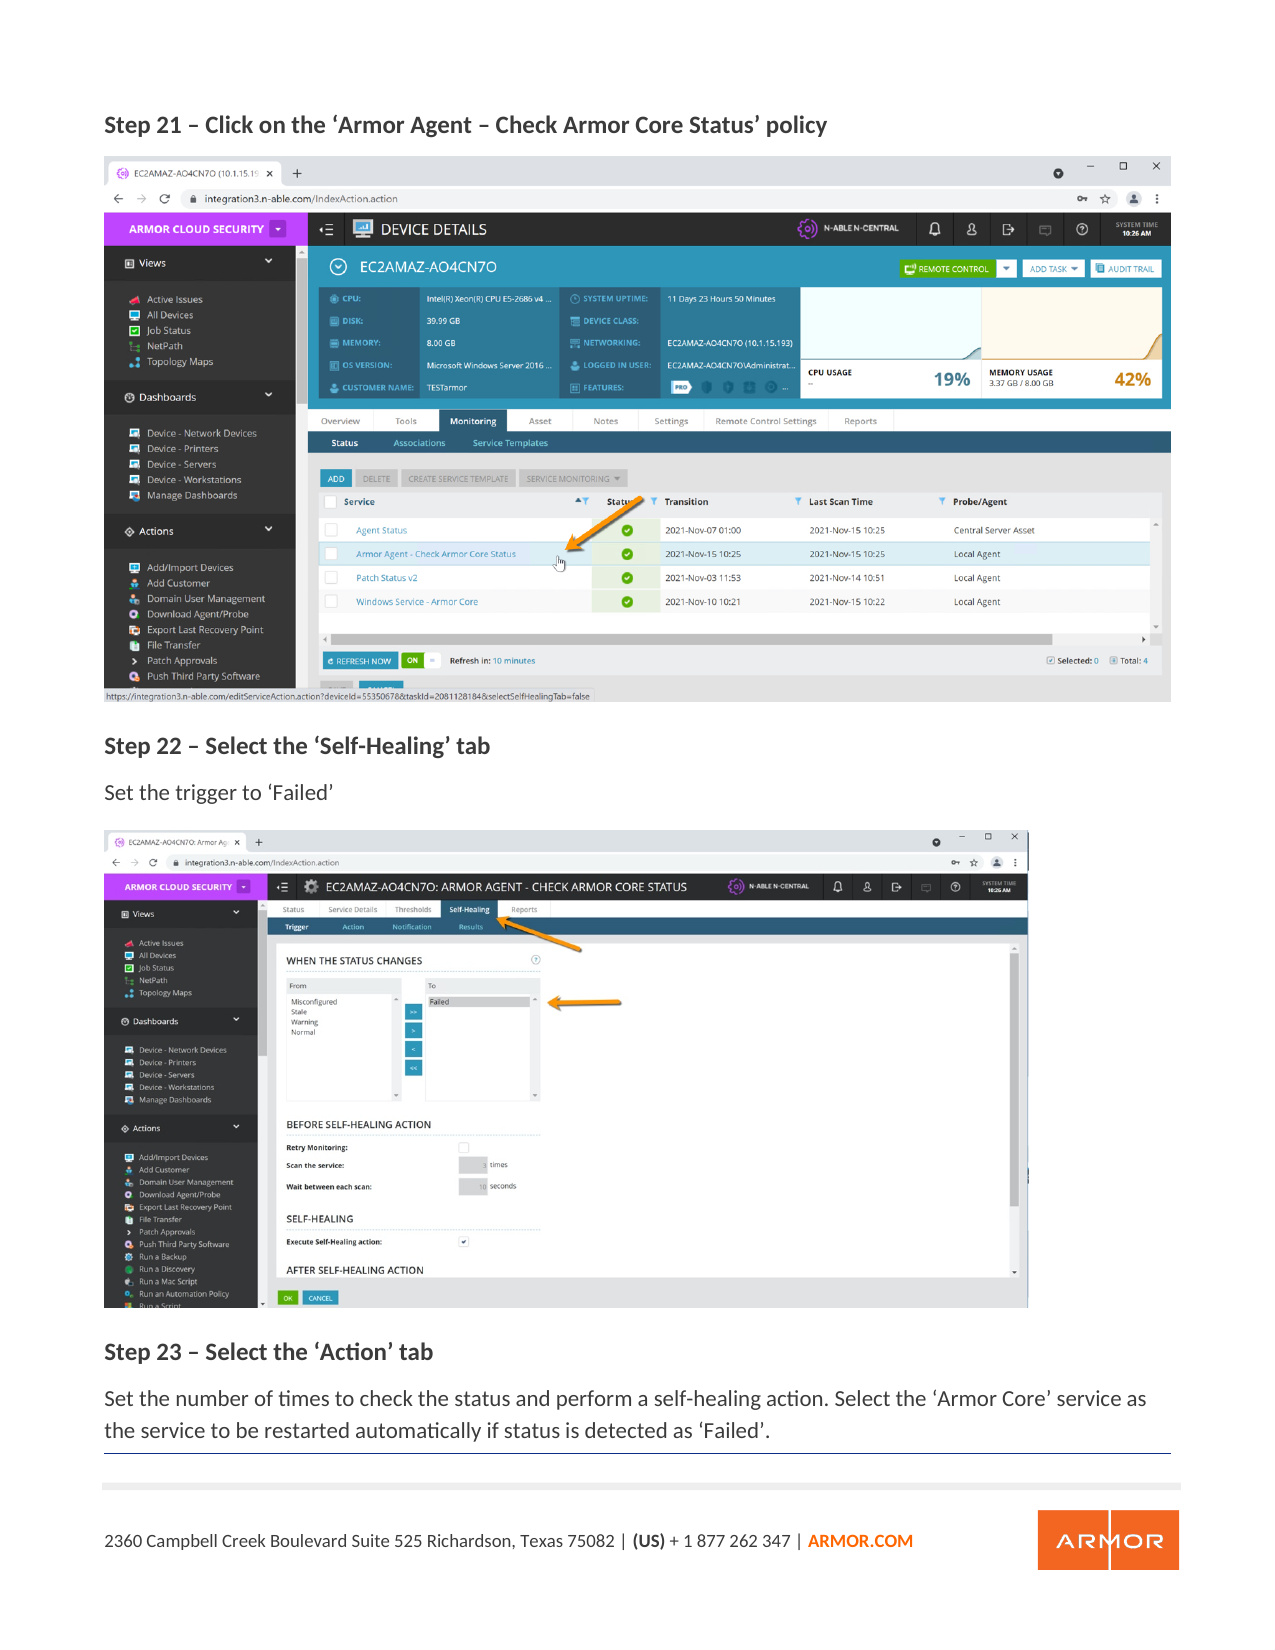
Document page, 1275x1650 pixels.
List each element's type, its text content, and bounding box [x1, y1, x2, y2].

text Set the number of times to check the status and perform a self-healing action. Select the ‘Armor Core’ service as the service to be restarted automatically if status is detected as ‘Failed’. [104, 1384, 1171, 1444]
subtitle Step 21 – Click on the ‘Armor Agent – Check Armor Core Status’ policy [104, 109, 1171, 139]
subtitle Step 23 – Select the ‘Action’ tab [104, 1336, 1171, 1367]
picture [104, 156, 1171, 702]
subtitle Step 22 – Select the ‘Self-Healing’ tab [104, 731, 1171, 761]
picture [104, 830, 1029, 1308]
text Set the trigger to ‘Failed’ [104, 778, 1171, 806]
